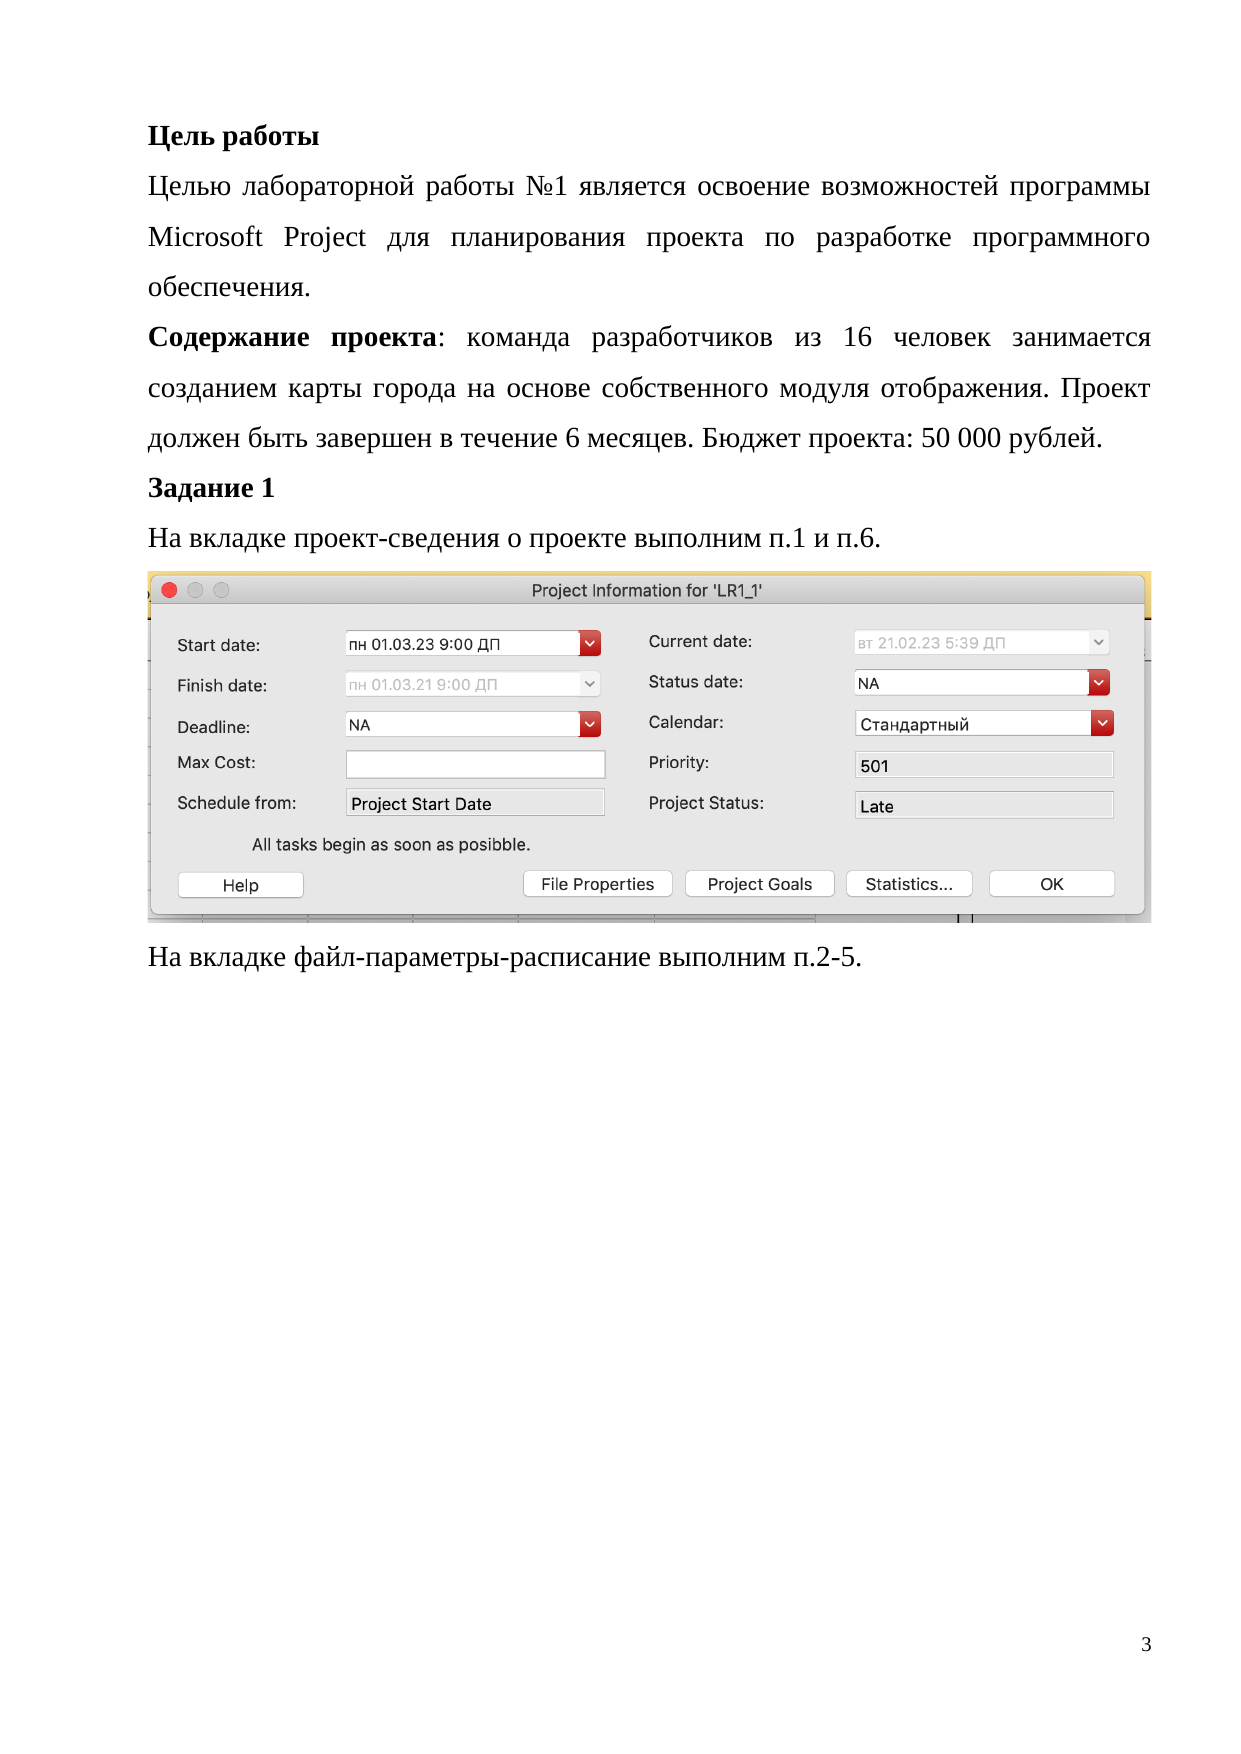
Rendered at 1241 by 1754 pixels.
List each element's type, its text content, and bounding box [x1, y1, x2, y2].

text Целью лабораторной работы №1 является освоение возможностей программы Microsoft Project для планирования проекта по разработке программного обеспечения. [148, 168, 1152, 303]
picture [147, 571, 1152, 923]
text Цель работы [148, 118, 1152, 152]
text Задание 1 [148, 470, 1152, 504]
text На вкладке файл-параметры-расписание выполним п.2-5. [148, 923, 1152, 973]
text Содержание проекта: команда разработчиков из 16 человек занимается созданием карты города на основе собственного модуля отображения. Проект должен быть завершен в течение 6 месяцев. Бюджет проекта: 50 000 рублей. [148, 319, 1152, 453]
text На вкладке проект-сведения о проекте выполним п.1 и п.6. [148, 521, 1152, 554]
